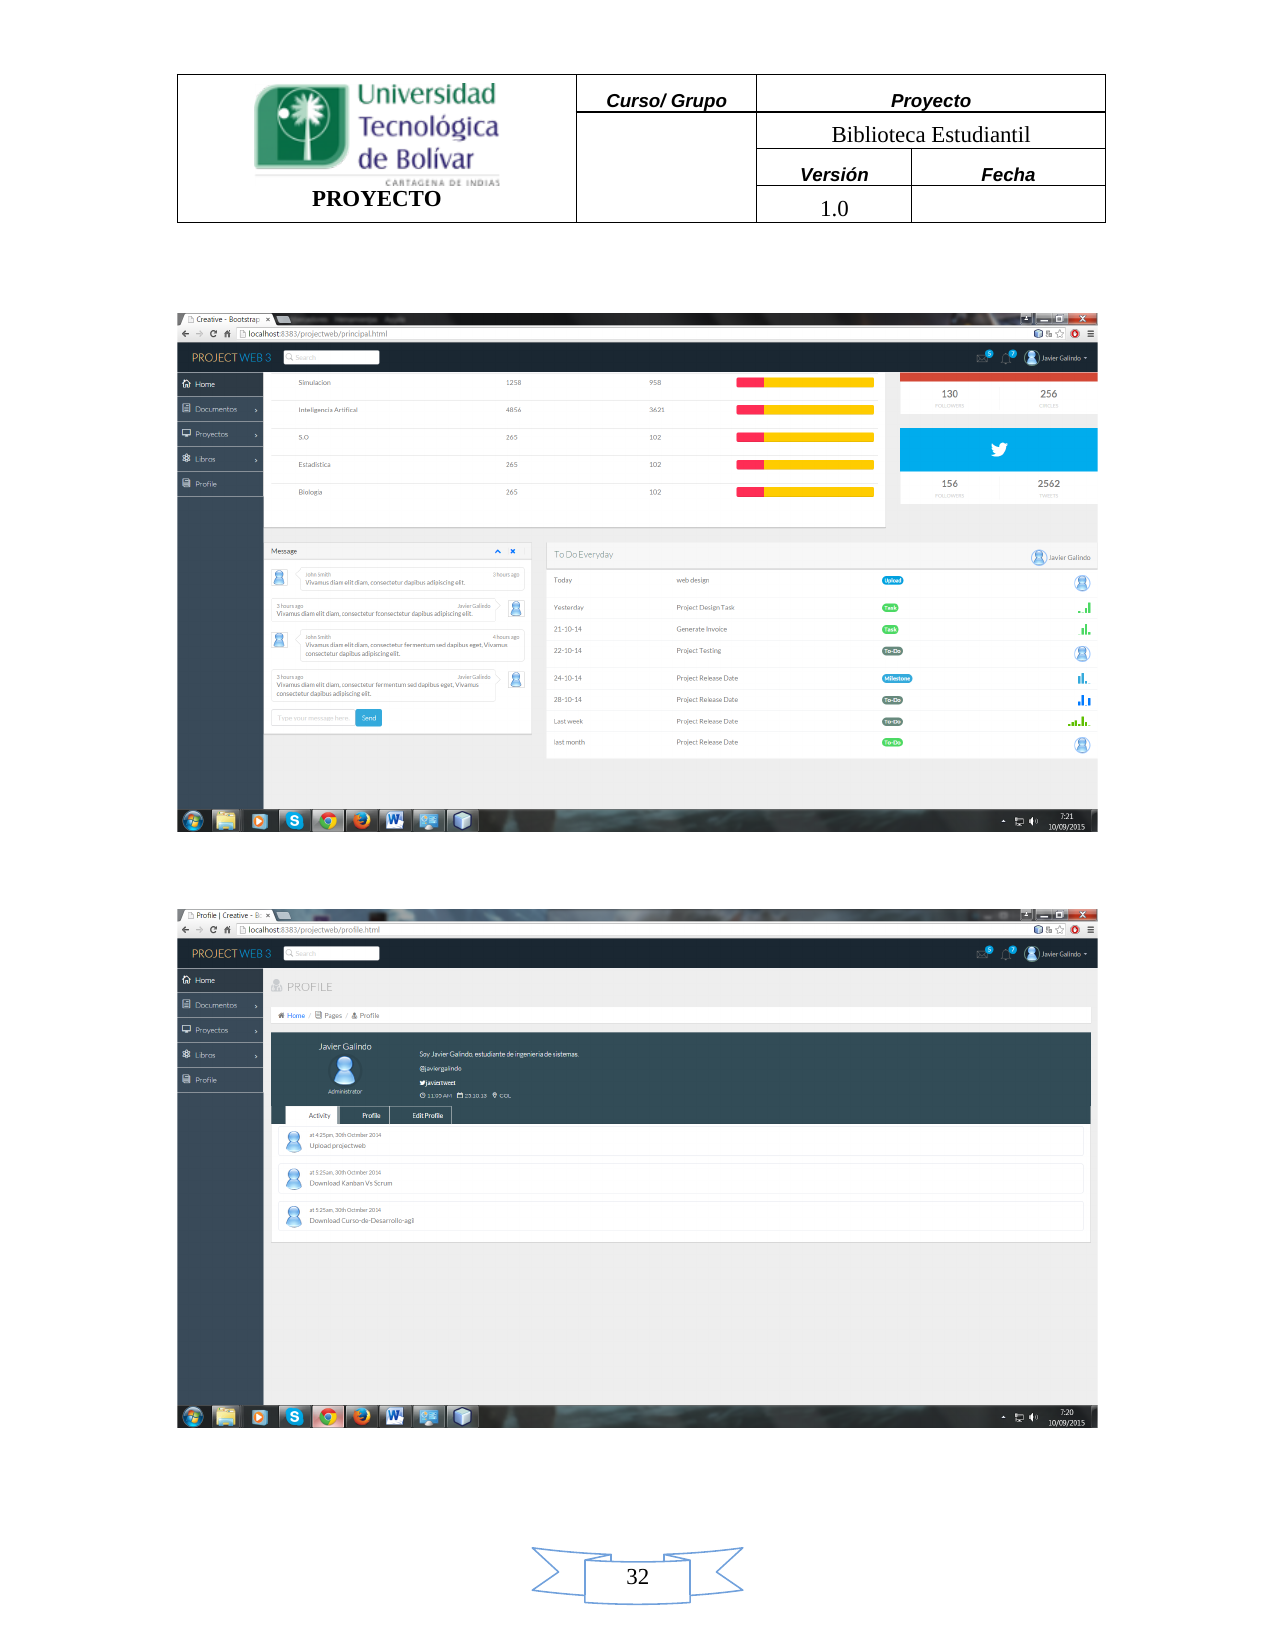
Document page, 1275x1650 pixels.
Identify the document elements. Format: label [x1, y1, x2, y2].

picture [992, 444, 1007, 456]
picture [254, 83, 500, 186]
picture [177, 313, 1098, 832]
picture [177, 909, 1098, 1428]
